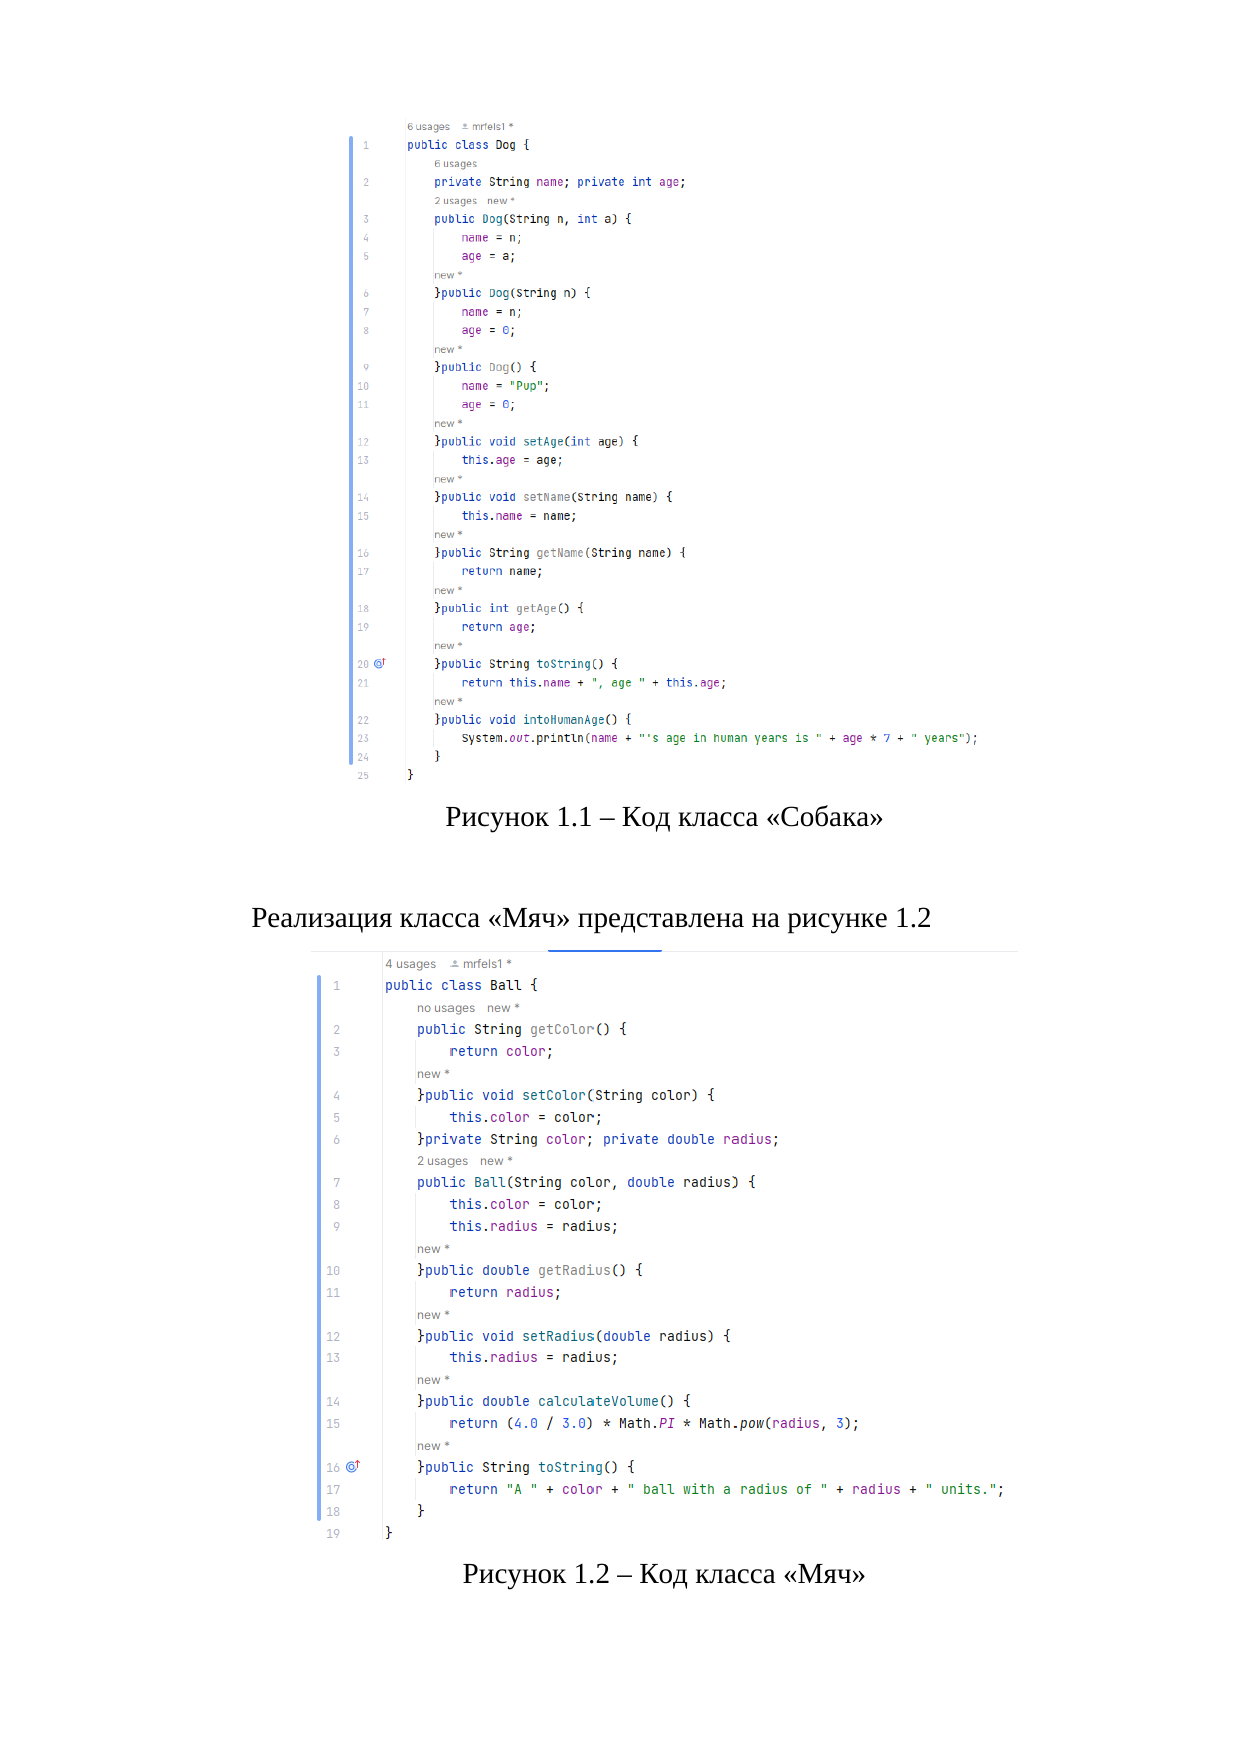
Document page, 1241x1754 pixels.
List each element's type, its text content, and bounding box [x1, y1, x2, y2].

text Реализация класса «Мяч» представлена на рисунке 1.2 [177, 900, 1152, 933]
text Рисунок 1.1 – Код класса «Собака» [177, 799, 1152, 833]
picture [343, 118, 986, 783]
picture [310, 950, 1018, 1540]
text Рисунок 1.2 – Код класса «Мяч» [177, 1556, 1152, 1590]
